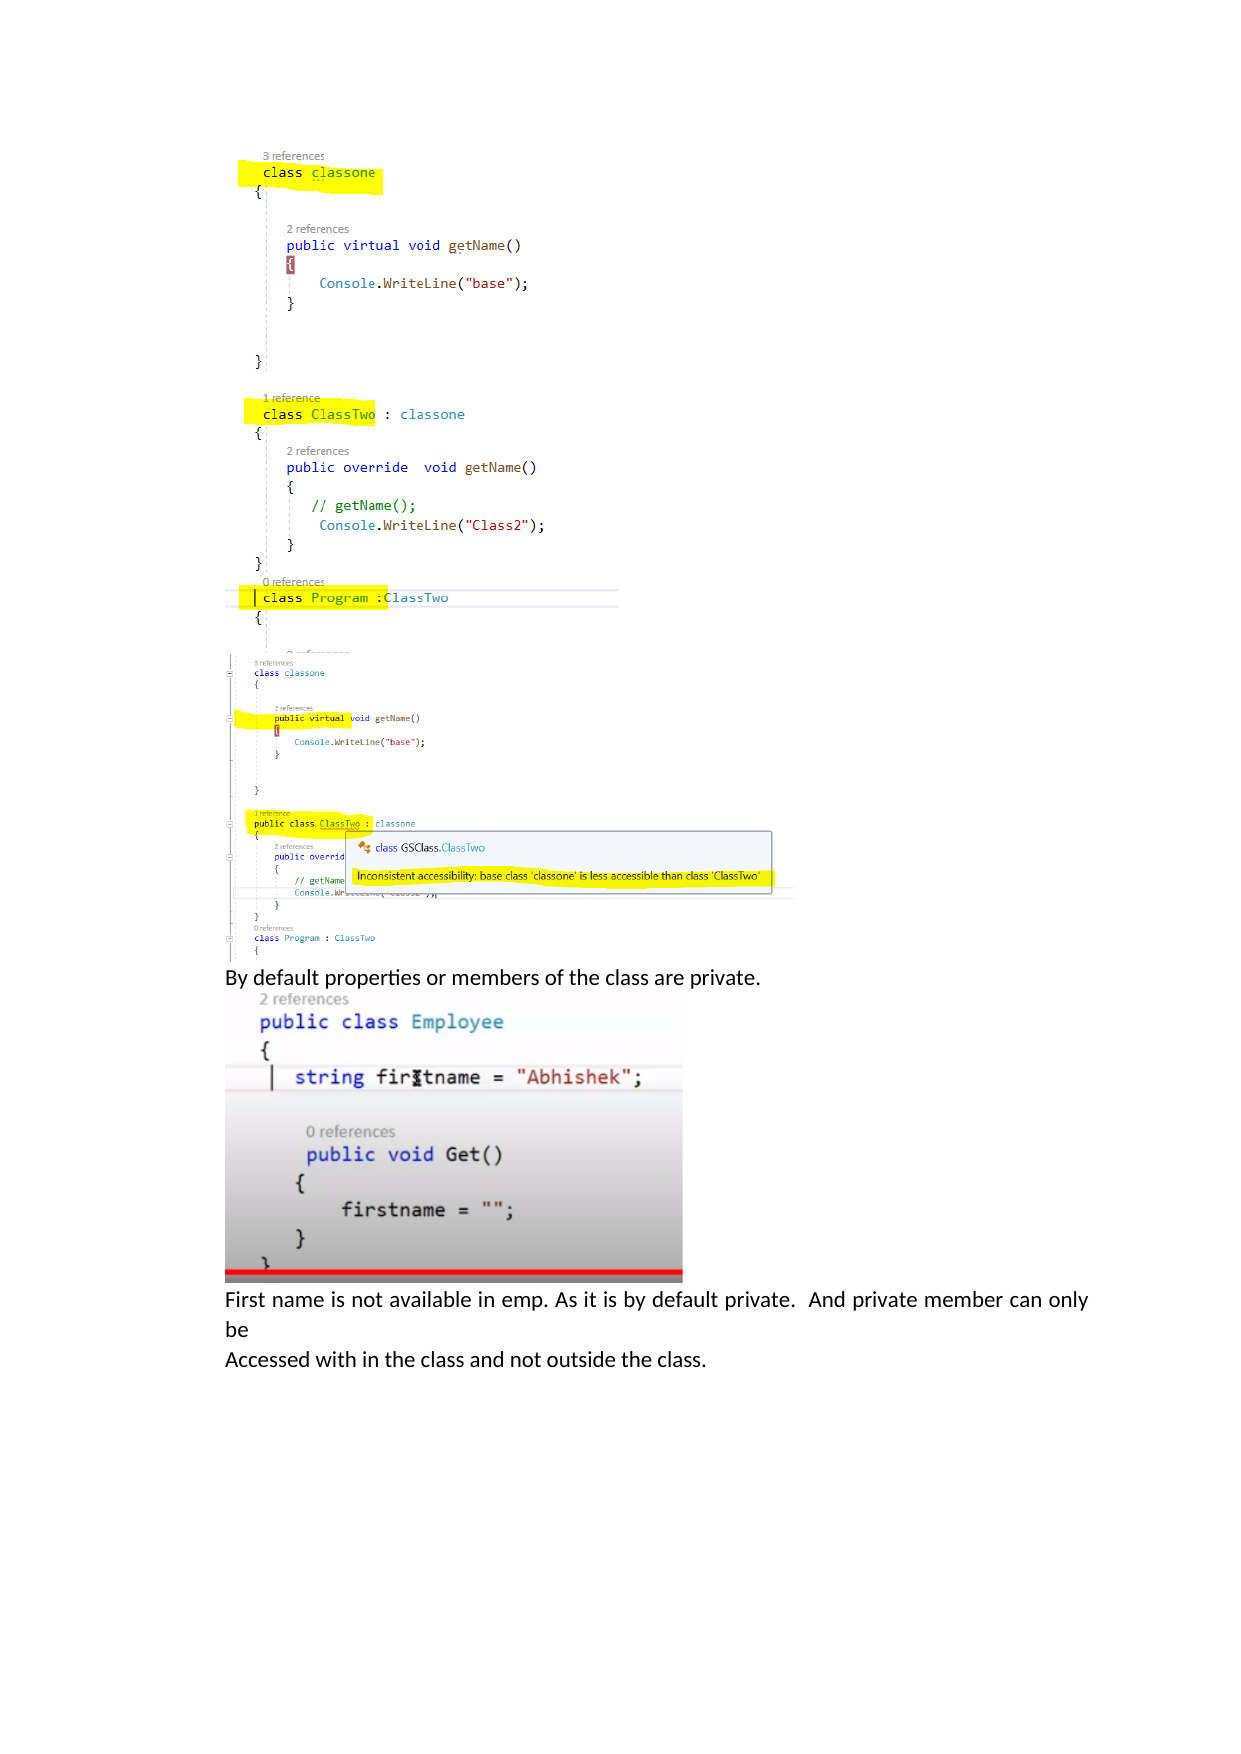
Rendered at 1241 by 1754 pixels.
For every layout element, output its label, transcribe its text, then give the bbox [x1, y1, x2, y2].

picture [225, 993, 683, 1283]
picture [225, 150, 619, 653]
list By default properties or members of the class are private. [225, 963, 1090, 992]
list Accessed with in the class and not outside the class. [225, 1346, 1090, 1373]
picture [225, 654, 794, 962]
list First name is not available in emp. As it is by default private. And private member can only be [225, 1285, 1090, 1343]
